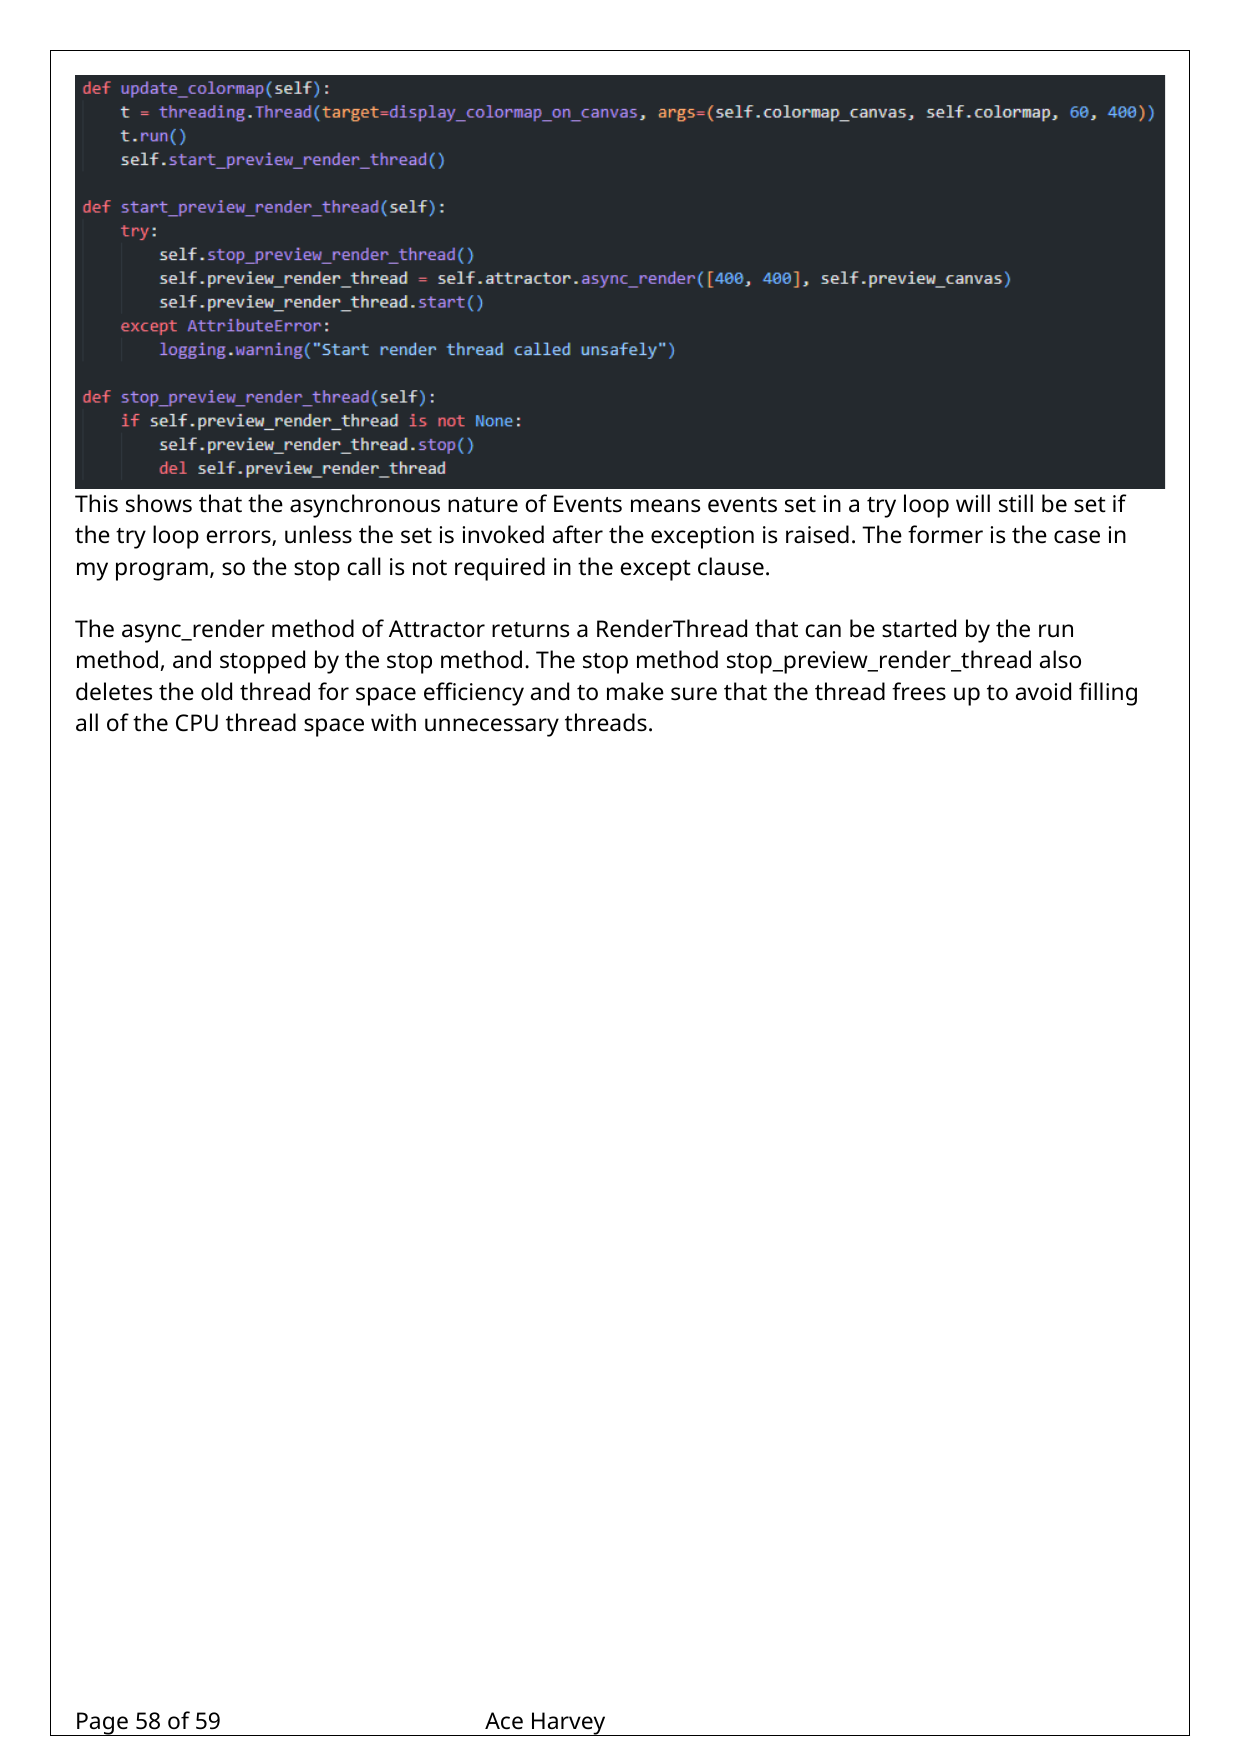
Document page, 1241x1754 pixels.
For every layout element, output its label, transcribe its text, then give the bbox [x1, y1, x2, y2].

text This shows that the asynchronous nature of Events means events set in a try loop will still be set if the try loop errors, unless the set is invoked after the exception is raised. The former is the case in my program, so the stop call is not required in the except clause. [75, 489, 1165, 582]
text The async_render method of Attractor returns a RenderThread that can be started by the run method, and stopped by the stop method. The stop method stop_preview_render_thread also deletes the old thread for space efficiency and to make sure that the thread frees up to avoid filling all of the CPU thread space with unnecessary threads. [75, 613, 1165, 738]
picture [75, 75, 1166, 489]
